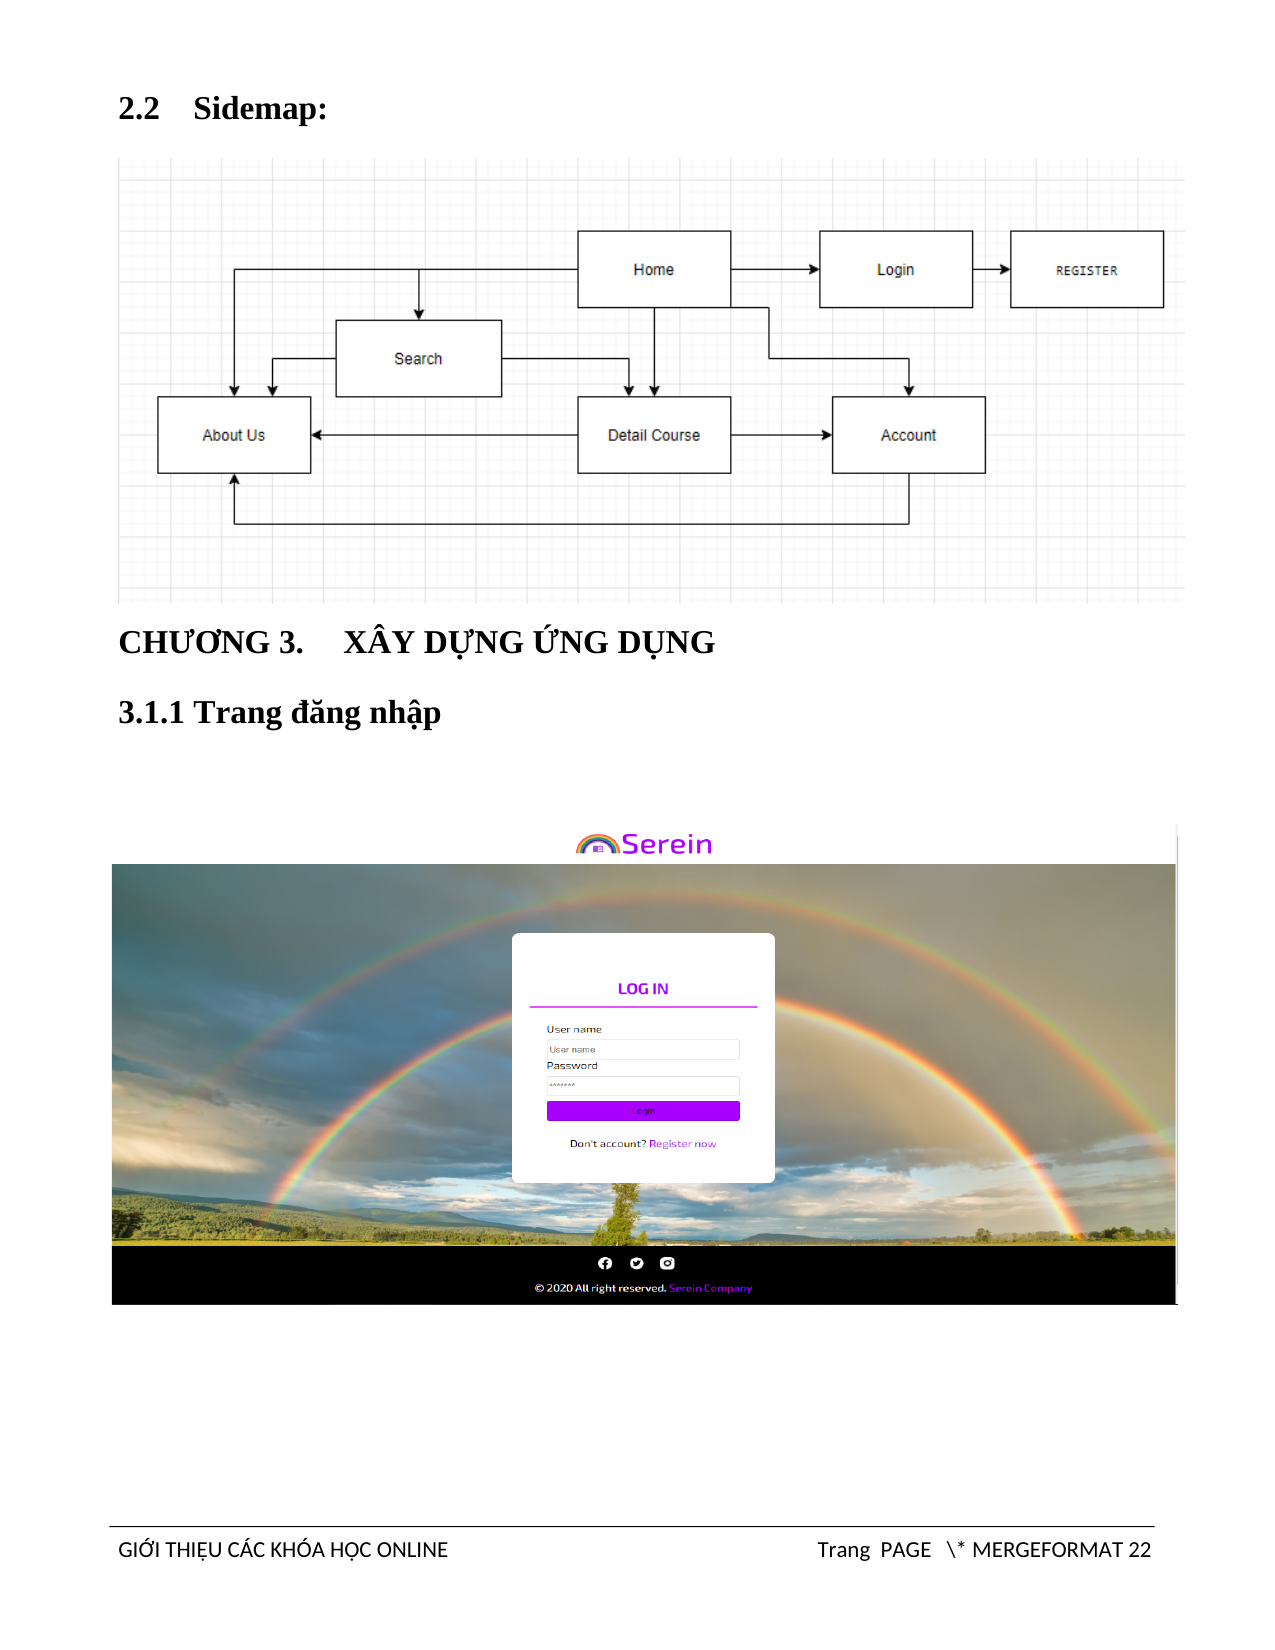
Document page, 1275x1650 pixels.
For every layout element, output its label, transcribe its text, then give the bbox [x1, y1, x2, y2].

picture [111, 824, 1179, 1305]
subtitle Trang đăng nhập [118, 693, 1186, 731]
picture [118, 158, 1186, 604]
subtitle XÂY DỰNG ỨNG DỤNG [118, 623, 1186, 661]
subtitle Sidemap: [118, 89, 1186, 127]
